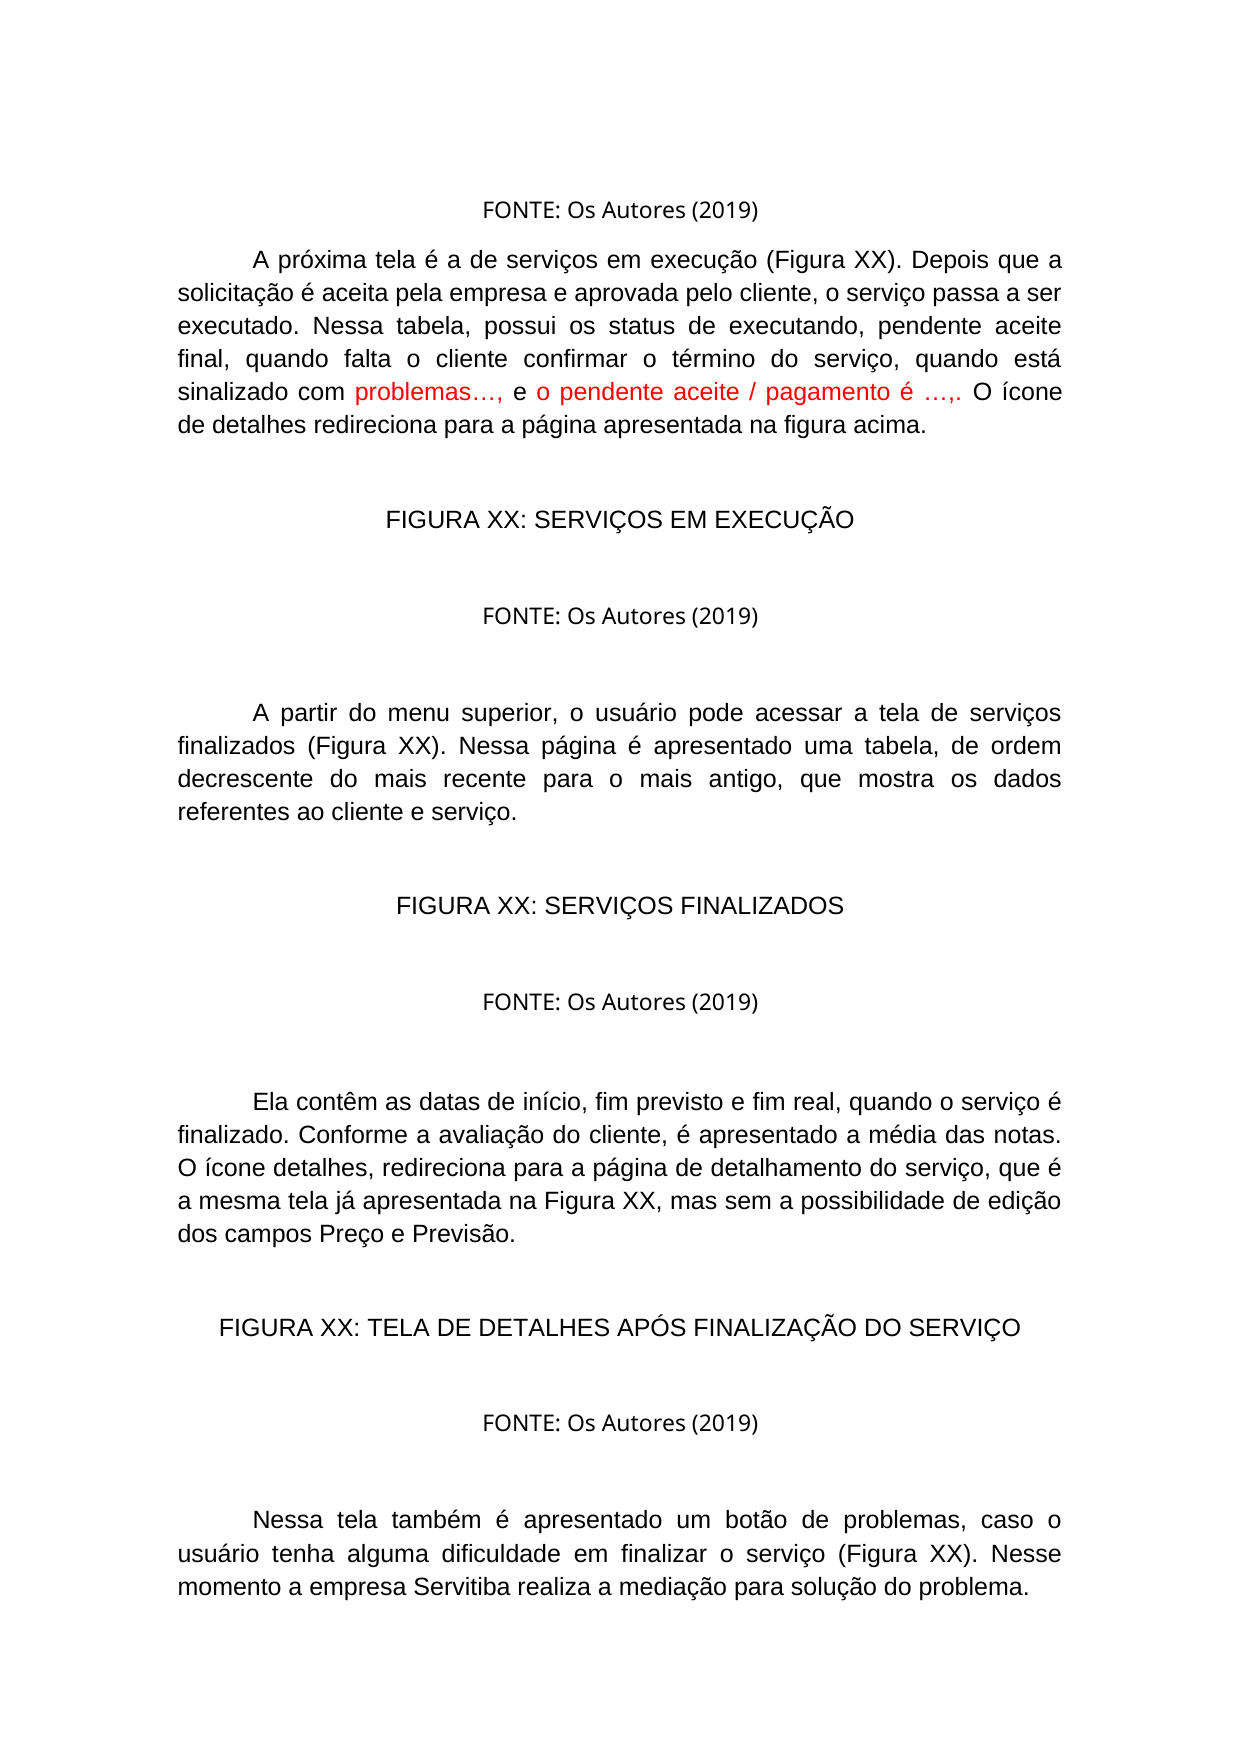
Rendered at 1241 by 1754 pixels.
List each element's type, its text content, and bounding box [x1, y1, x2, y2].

text FONTE: Os Autores (2019) [177, 1407, 1063, 1439]
text FONTE: Os Autores (2019) [177, 986, 1063, 1017]
text FONTE: Os Autores (2019) [177, 194, 1063, 226]
text FIGURA XX: TELA DE DETALHES APÓS FINALIZAÇÃO DO SERVIÇO [177, 1313, 1063, 1342]
text FONTE: Os Autores (2019) [177, 599, 1063, 631]
text FIGURA XX: SERVIÇOS FINALIZADOS [177, 891, 1063, 920]
text Nessa tela também é apresentado um botão de problemas, caso o usuário tenha alguma dificuldade em finalizar o serviço (Figura XX). Nesse momento a empresa Servitiba realiza a mediação para solução do problema. [177, 1506, 1063, 1600]
text A partir do menu superior, o usuário pode acessar a tela de serviços finalizados (Figura XX). Nessa página é apresentado uma tabela, de ordem decrescente do mais recente para o mais antigo, que mostra os dados referentes ao cliente e serviço. [177, 698, 1063, 826]
text Ela contêm as datas de início, fim previsto e fim real, quando o serviço é finalizado. Conforme a avaliação do cliente, é apresentado a média das notas. O ícone detalhes, redireciona para a página de detalhamento do serviço, que é a mesma tela já apresentada na Figura XX, mas sem a possibilidade de edição dos campos Preço e Previsão. [177, 1087, 1063, 1247]
text FIGURA XX: SERVIÇOS EM EXECUÇÃO [177, 505, 1063, 534]
text A próxima tela é a de serviços em execução (Figura XX). Depois que a solicitação é aceita pela empresa e aprovada pelo cliente, o serviço passa a ser executado. Nessa tabela, possui os status de executando, pendente aceite final, quando falta o cliente confirmar o término do serviço, quando está sinalizado com problemas…, e o pendente aceite / pagamento é …,. O ícone de detalhes redireciona para a página apresentada na figura acima. [177, 245, 1063, 439]
